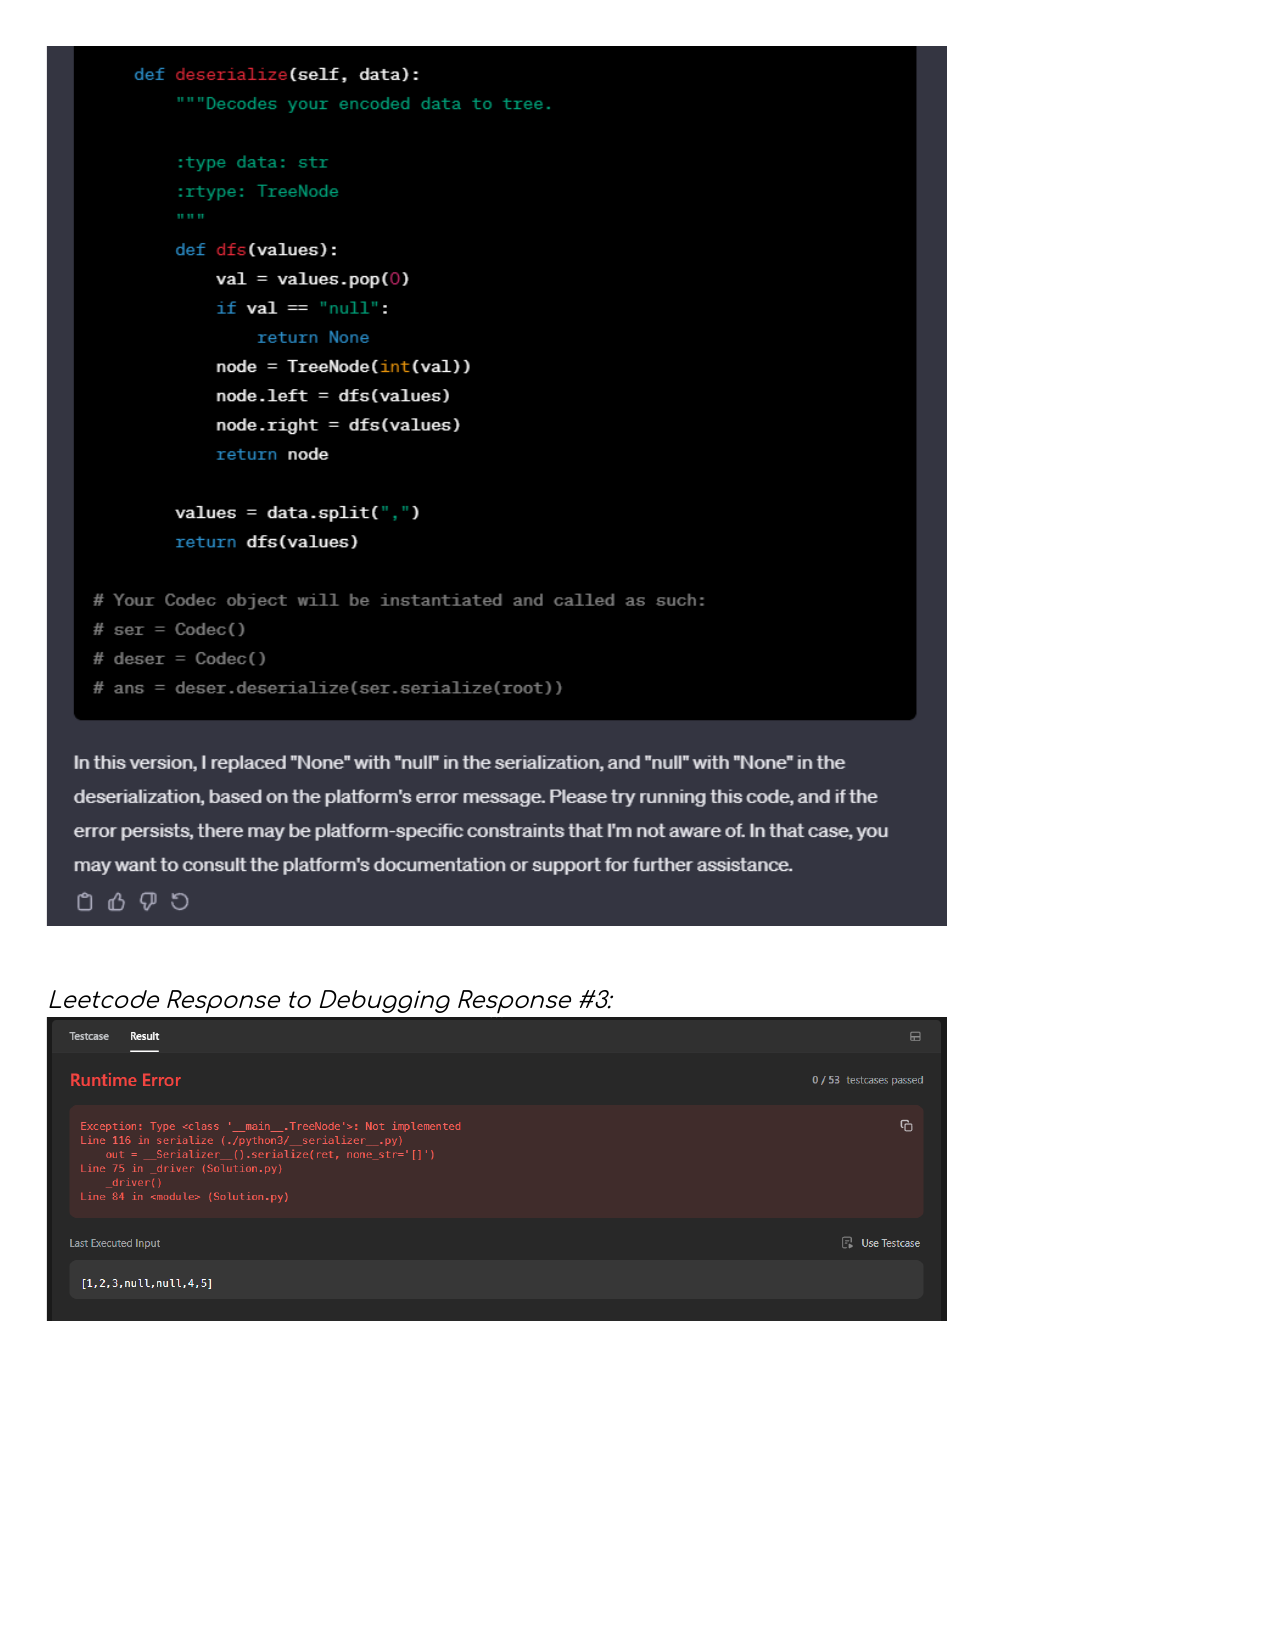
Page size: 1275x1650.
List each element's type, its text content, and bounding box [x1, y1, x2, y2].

subtitle Leetcode Response to Debugging Response #3: [47, 988, 1209, 1014]
picture [46, 46, 947, 926]
picture [46, 1017, 947, 1321]
